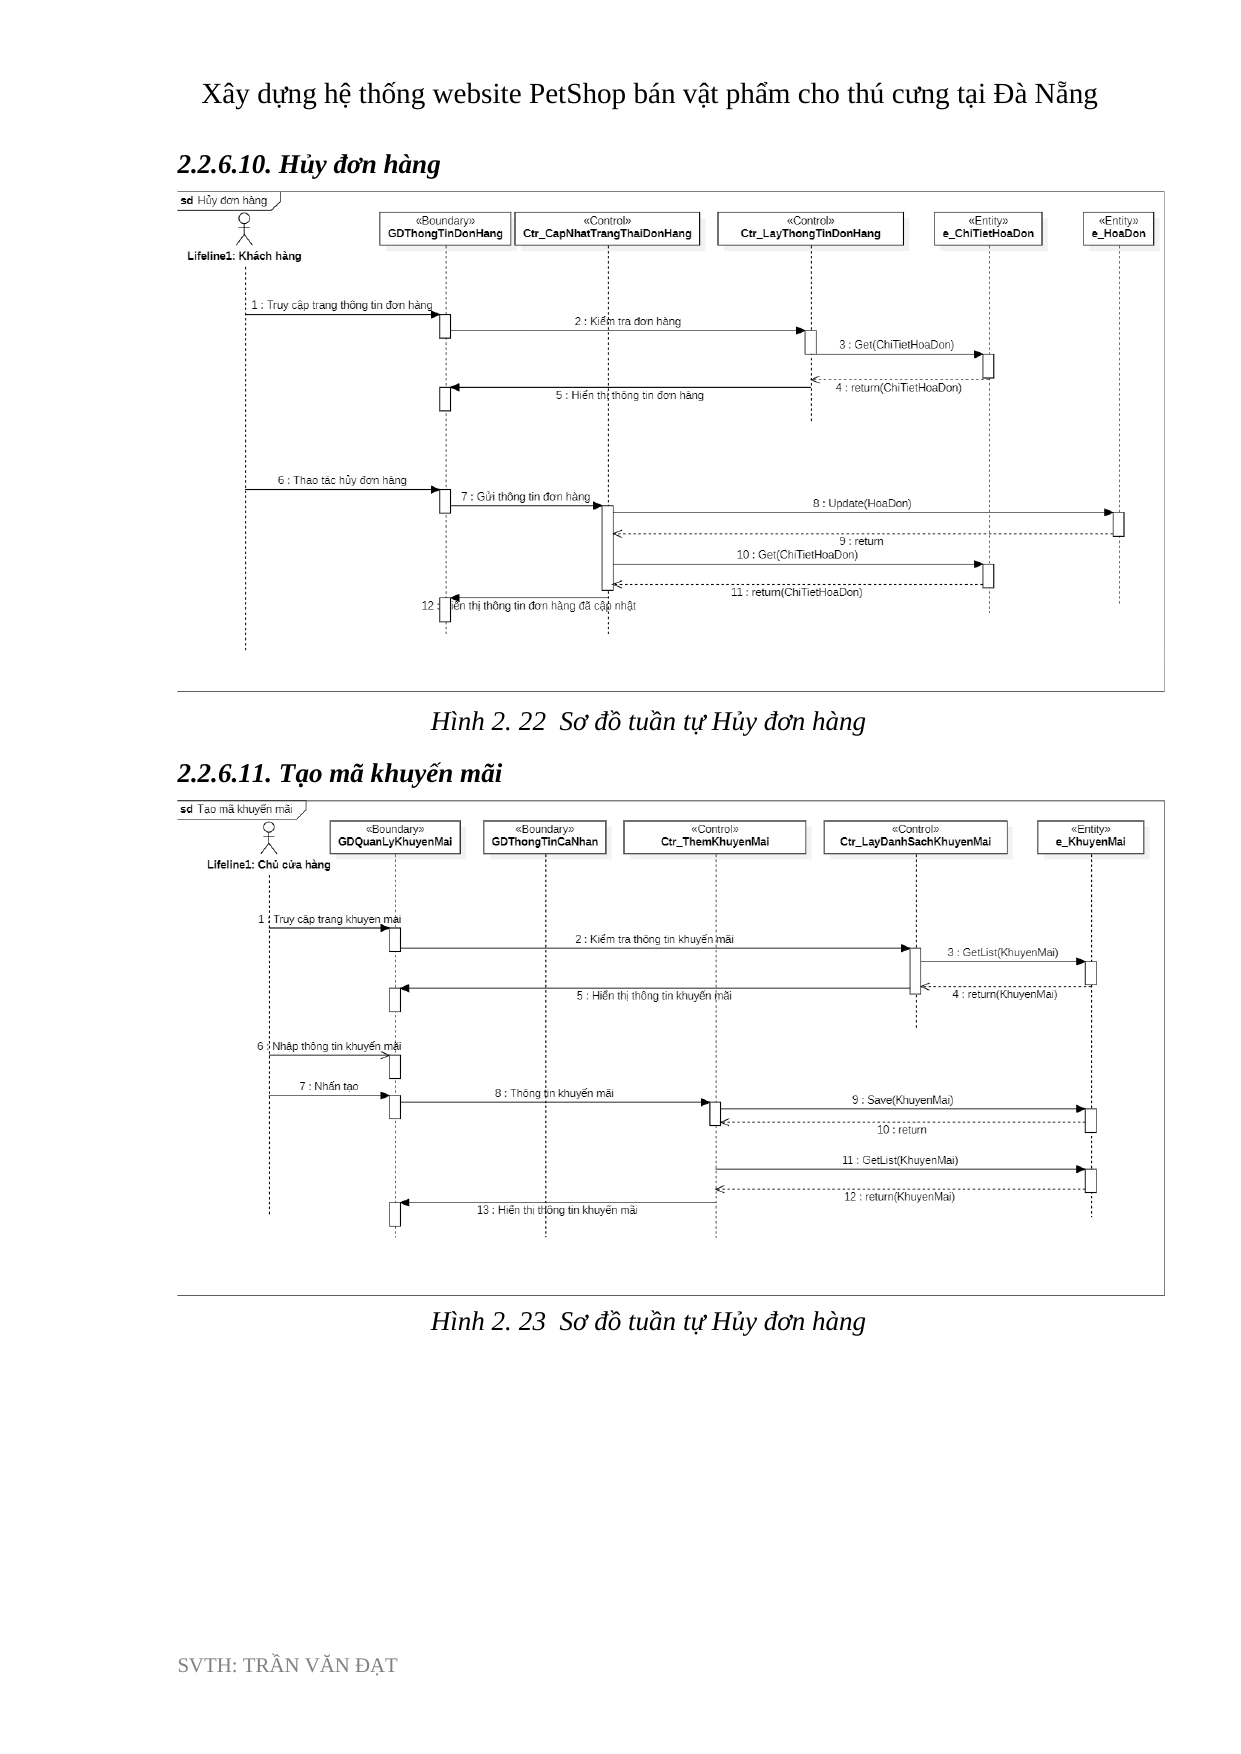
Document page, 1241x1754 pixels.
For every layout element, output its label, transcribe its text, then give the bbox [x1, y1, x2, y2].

picture [177, 188, 1165, 695]
subtitle 2.2.6.10. Hủy đơn hàng [177, 148, 1122, 179]
text Hình 2. 22 Sơ đồ tuần tự Hủy đơn hàng [177, 705, 1122, 736]
text Hình 2. 23 Sơ đồ tuần tự Hủy đơn hàng [177, 1305, 1122, 1336]
picture [177, 797, 1165, 1296]
subtitle 2.2.6.11. Tạo mã khuyến mãi [177, 757, 1122, 788]
